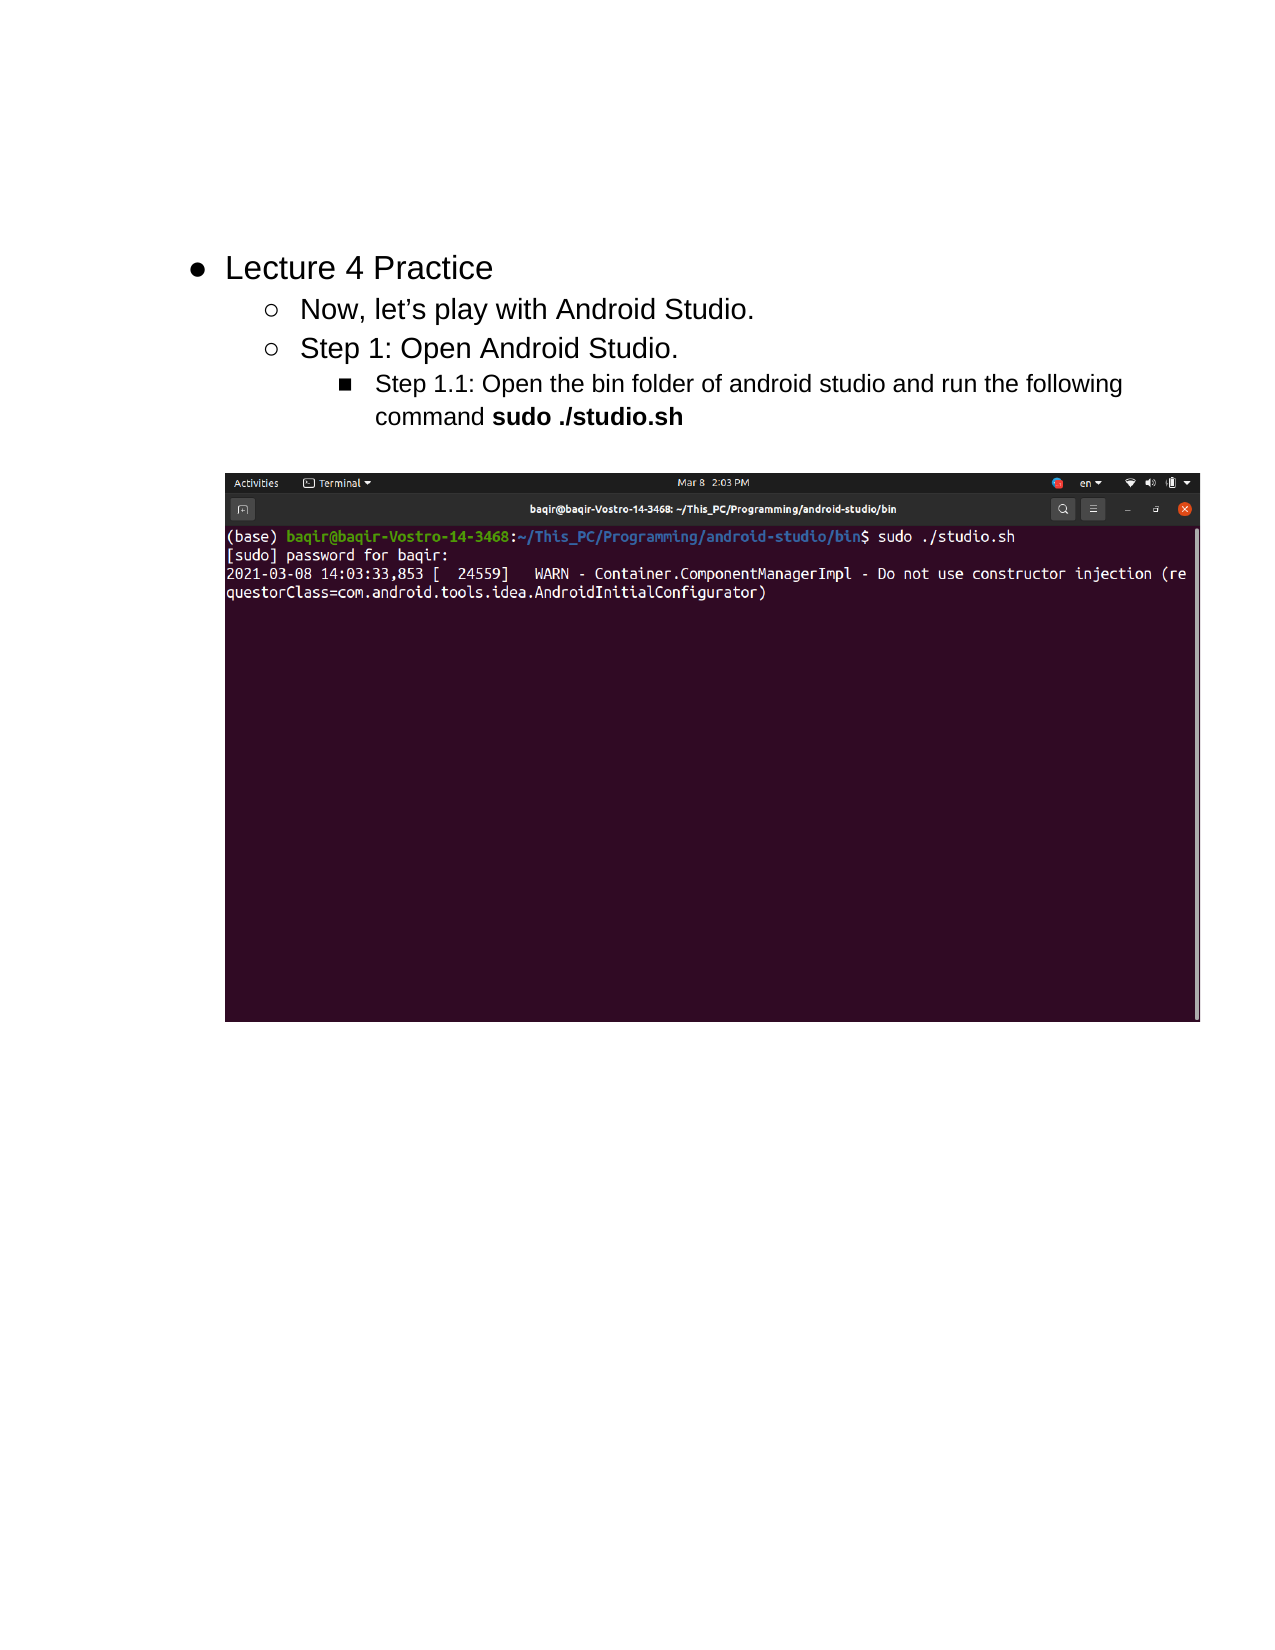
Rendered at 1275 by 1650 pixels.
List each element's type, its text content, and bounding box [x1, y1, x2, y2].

list Now, let’s play with Android Studio. [262, 292, 1125, 326]
picture [225, 473, 1200, 1022]
subtitle Step 1.1: Open the bin folder of android studio and run the following command sudo ./studio.sh [337, 369, 1125, 431]
subtitle Step 1: Open Android Studio. [262, 331, 1125, 364]
subtitle Lecture 4 Practice [187, 248, 1125, 286]
